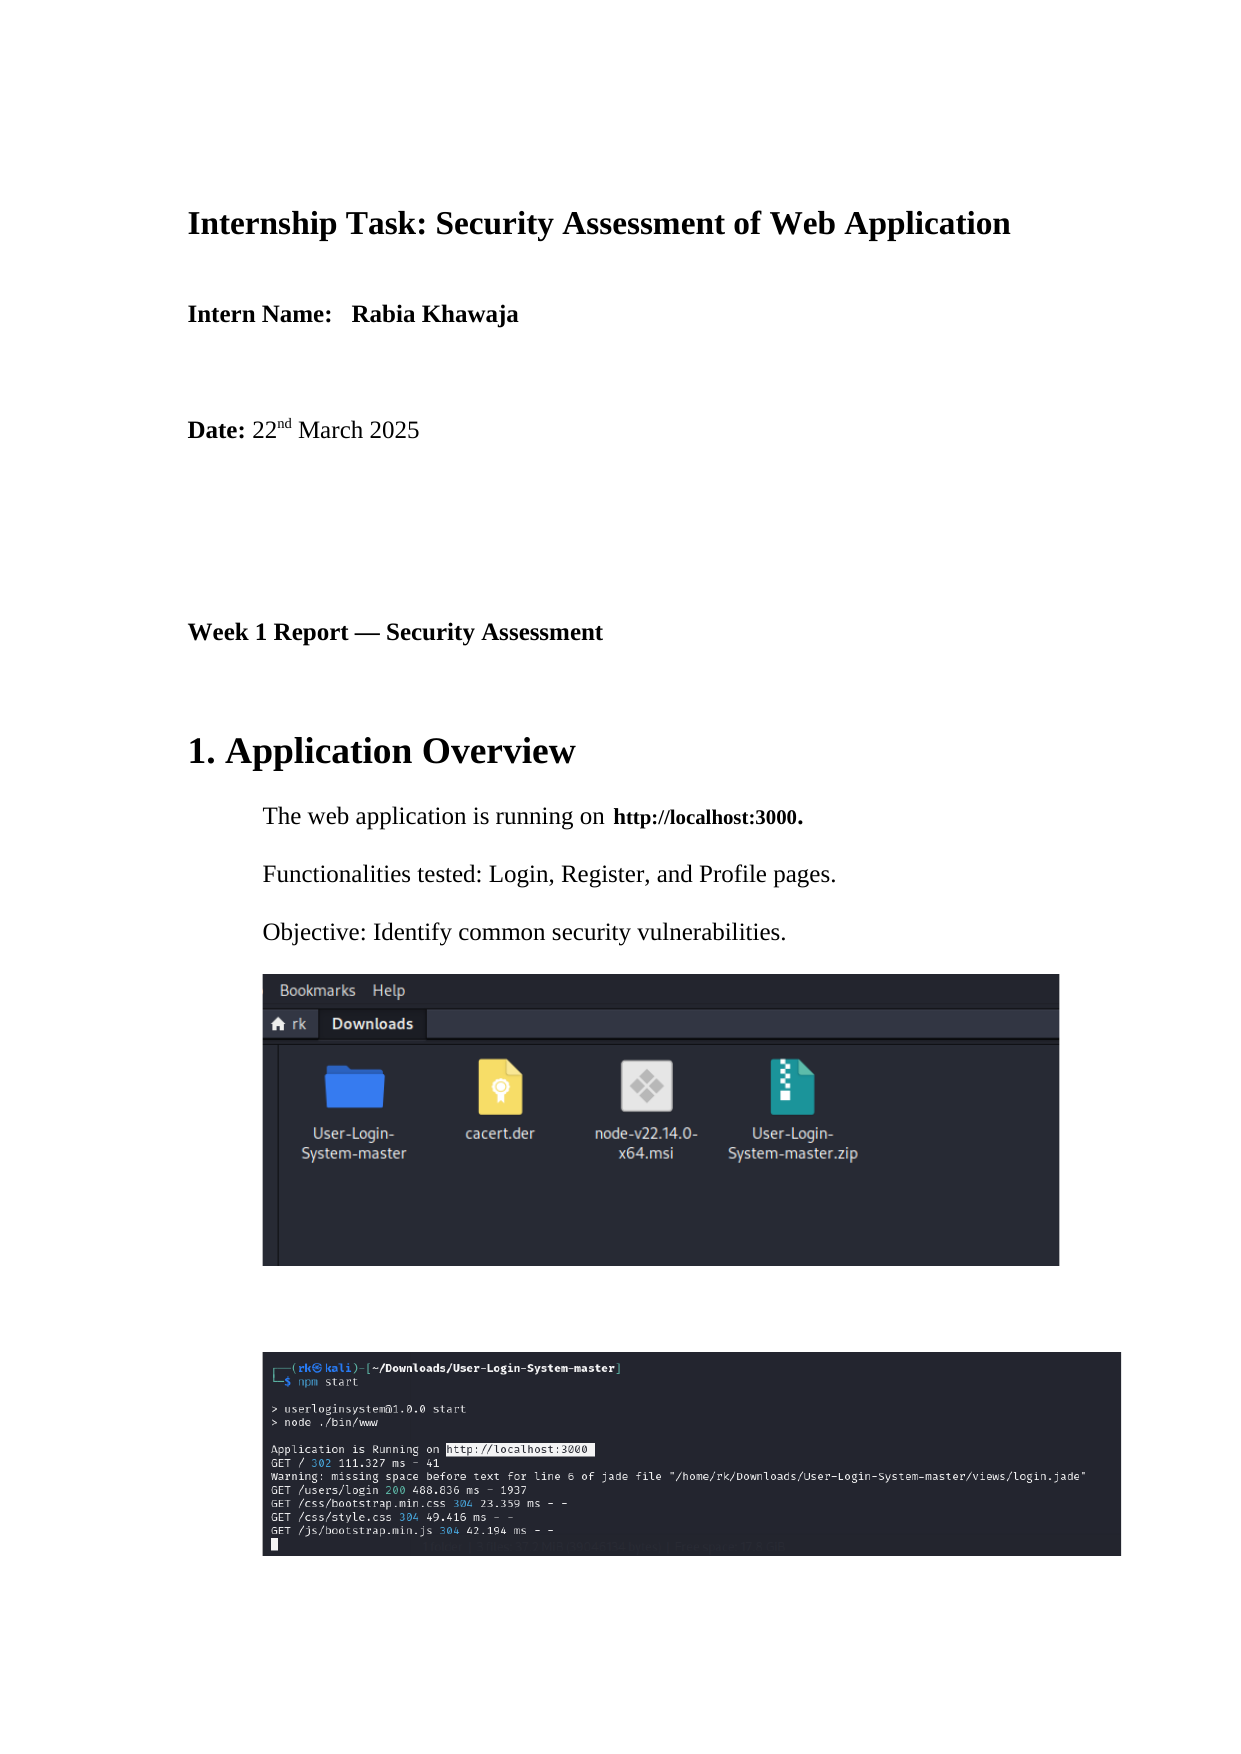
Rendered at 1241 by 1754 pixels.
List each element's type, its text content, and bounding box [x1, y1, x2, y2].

text Date: 22nd March 2025 [187, 357, 1053, 472]
subtitle 1. Application Overview [187, 728, 1053, 772]
text Intern Name: Rabia Khawaja [187, 271, 1053, 328]
text Objective: Identify common security vulnerabilities. [262, 917, 1053, 974]
picture [262, 974, 1060, 1266]
text Functionalities tested: Login, Register, and Profile pages. [262, 859, 1053, 887]
picture [262, 1352, 1122, 1556]
text Internship Task: Security Assessment of Web Application [187, 203, 1053, 242]
text Week 1 Report — Security Assessment [187, 617, 1053, 646]
text The web application is running on http://localhost:3000. [262, 801, 1053, 829]
